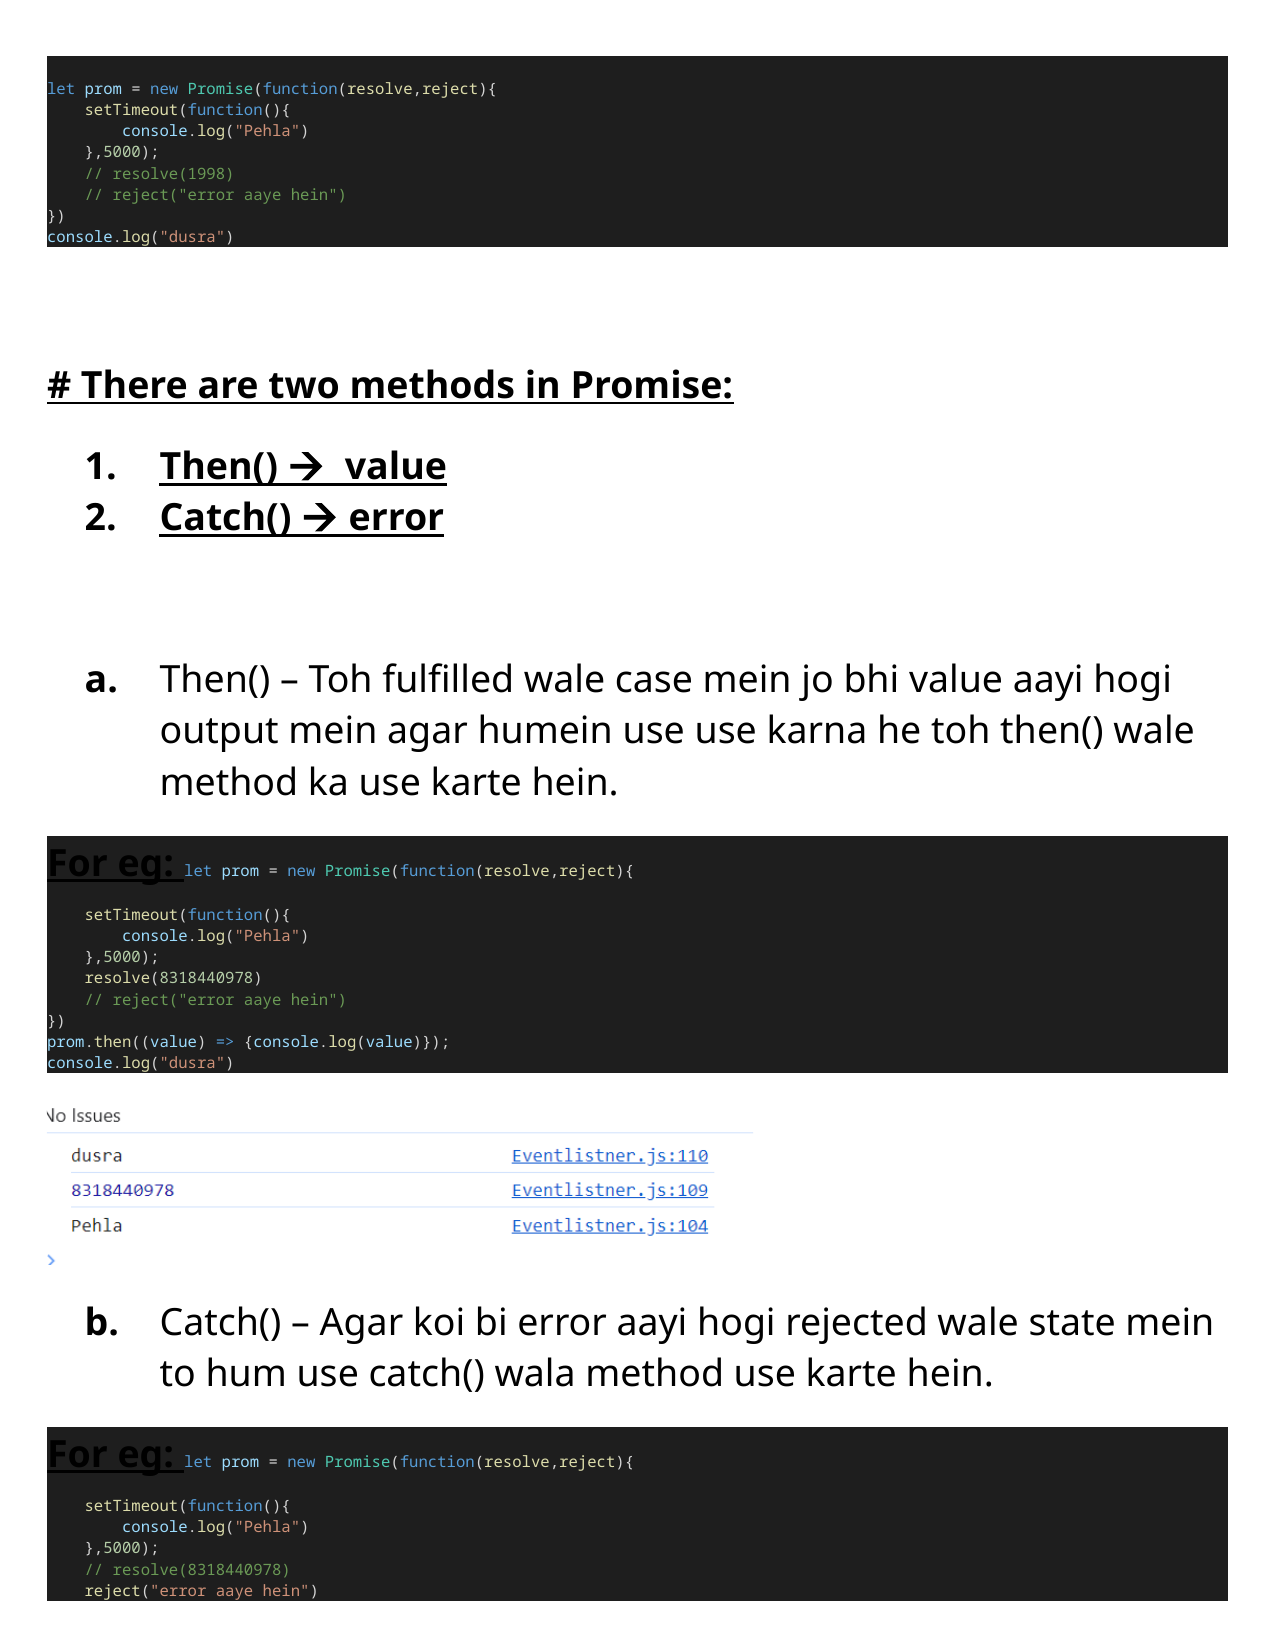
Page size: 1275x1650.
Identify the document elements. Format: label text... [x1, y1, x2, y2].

list Then() value [84, 439, 1228, 491]
list Catch() – Agar koi bi error aayi hogi rejected wale state mein to hum use catch() wala method use karte hein. [84, 1295, 1228, 1397]
text // resolve(8318440978) [47, 1558, 1228, 1580]
text console.log("Pehla") [47, 925, 1228, 946]
text }) [47, 1010, 1228, 1031]
text },5000); [47, 141, 1228, 162]
text // reject("error aaye hein") [47, 988, 1228, 1010]
picture [46, 1103, 754, 1265]
text },5000); [47, 1537, 1228, 1558]
text For eg: let prom = new Promise(function(resolve,reject){ [47, 1427, 1228, 1478]
text console.log("dusra") [47, 226, 1228, 247]
text }) [47, 205, 1228, 226]
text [47, 99, 1228, 120]
list Then() – Toh fulfilled wale case mein jo bhi value aayi hogi output mein agar humein use use karna he toh then() wale method ka use karte hein. [84, 653, 1228, 806]
text // resolve(1998) [47, 162, 1228, 184]
text setTimeout(function(){ [47, 903, 1228, 925]
text console.log("Pehla") [47, 120, 1228, 141]
text },5000); [47, 946, 1228, 967]
text setTimeout(function(){ [47, 1495, 1228, 1516]
text // reject("error aaye hein") [47, 184, 1228, 205]
text reject("error aaye hein") [47, 1580, 1228, 1601]
text console.log("dusra") [47, 1052, 1228, 1073]
text # There are two methods in Promise: [47, 358, 1228, 409]
text console.log("Pehla") [47, 1516, 1228, 1537]
list Catch() error [84, 491, 1228, 542]
text let prom = new Promise(function(resolve,reject){ [47, 77, 1228, 99]
text prom.then((value) => {console.log(value)}); [47, 1031, 1228, 1052]
text resolve(8318440978) [47, 967, 1228, 988]
text For eg: let prom = new Promise(function(resolve,reject){ [47, 836, 1228, 887]
